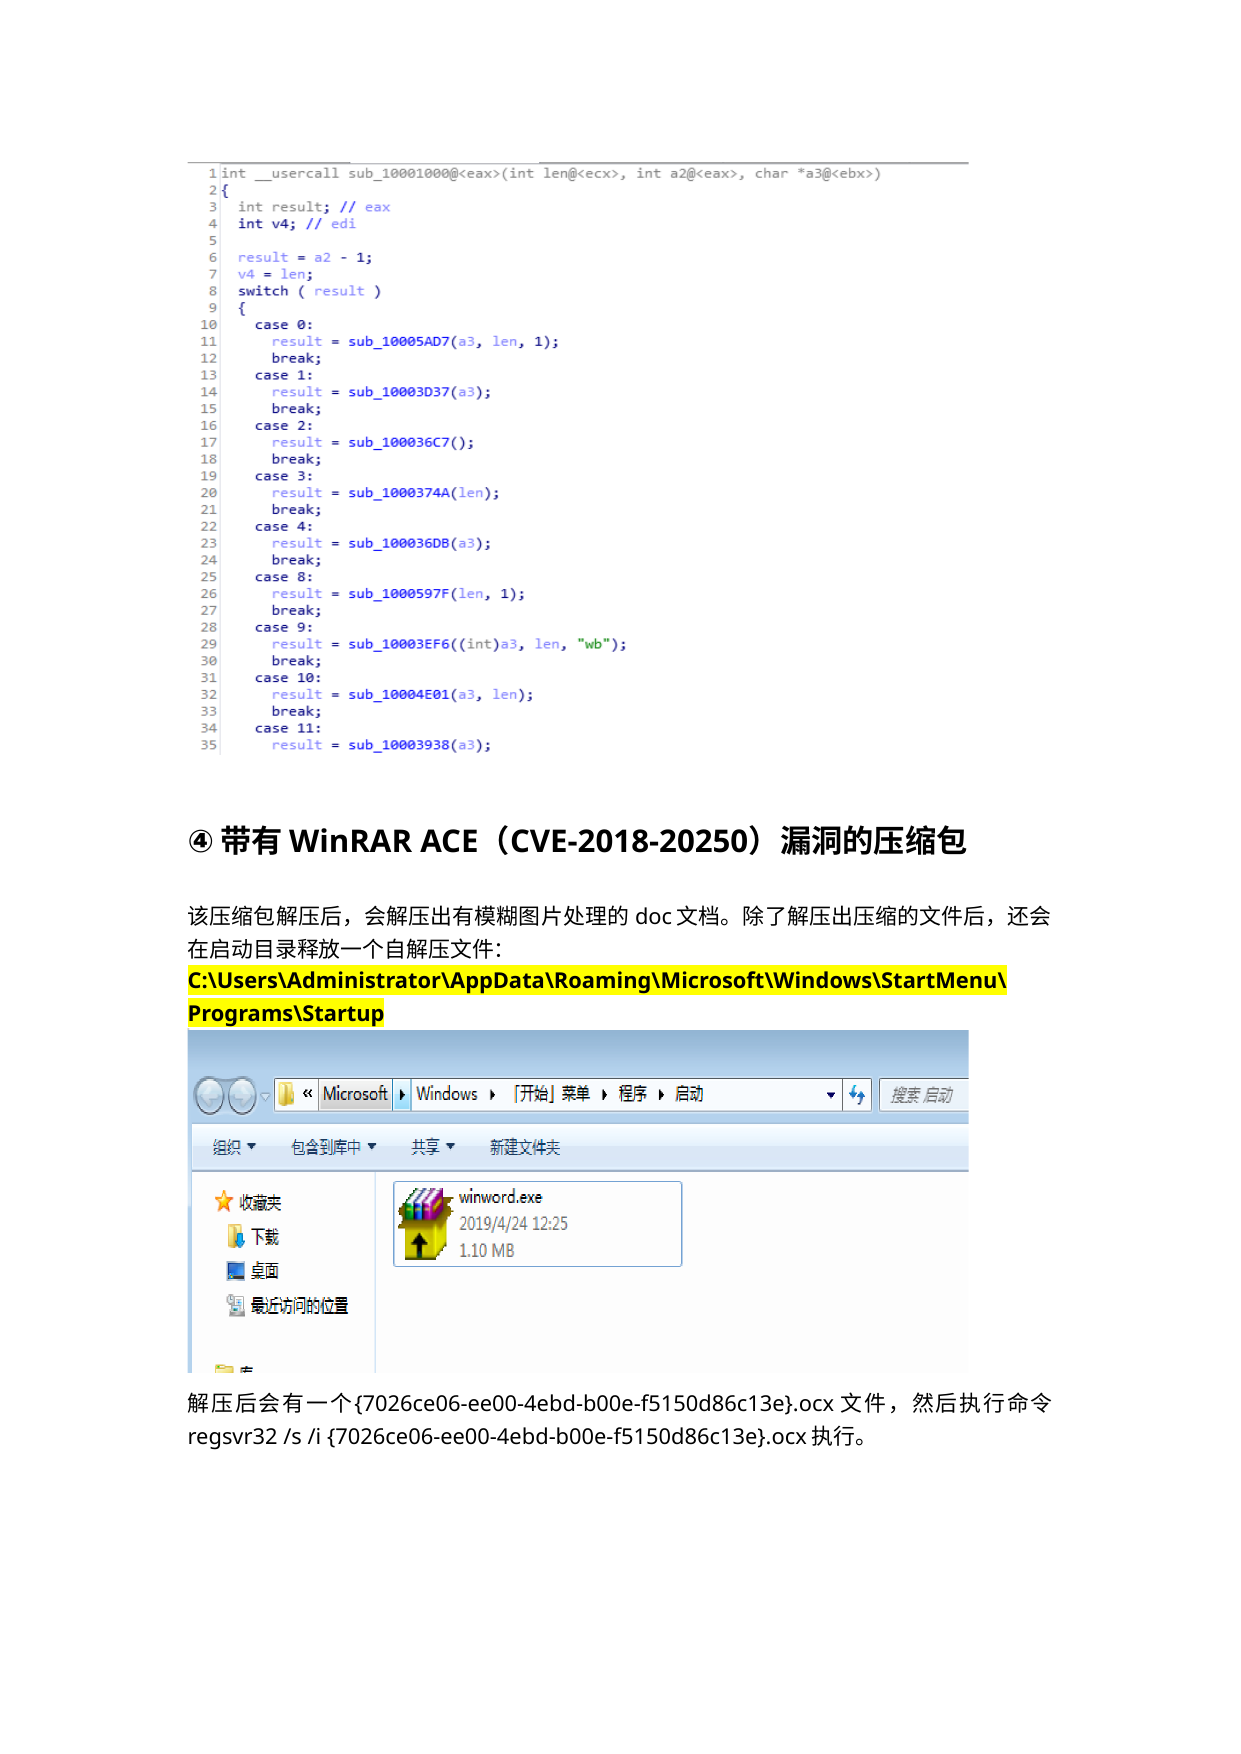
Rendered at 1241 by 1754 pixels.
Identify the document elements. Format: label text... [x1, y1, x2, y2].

subtitle ④带有WinRAR ACE（CVE-2018-20250）漏洞的压缩包 [187, 807, 1053, 872]
text 该压缩包解压后，会解压出有模糊图片处理的doc文档。除了解压出压缩的文件后，还会在启动目录释放一个自解压文件： [187, 899, 1053, 964]
text 解压后会有一个{7026ce06-ee00-4ebd-b00e-f5150d86c13e}.ocx文件，然后执行命令regsvr32 /s /i {7026ce06-ee00-4ebd-b00e-f5150d86c13e}.ocx执行。 [187, 1386, 1053, 1451]
text C:\Users\Administrator\AppData\Roaming\Microsoft\Windows\StartMenu\Programs\Startup [187, 964, 1053, 1029]
picture [187, 162, 969, 755]
picture [187, 1028, 969, 1373]
